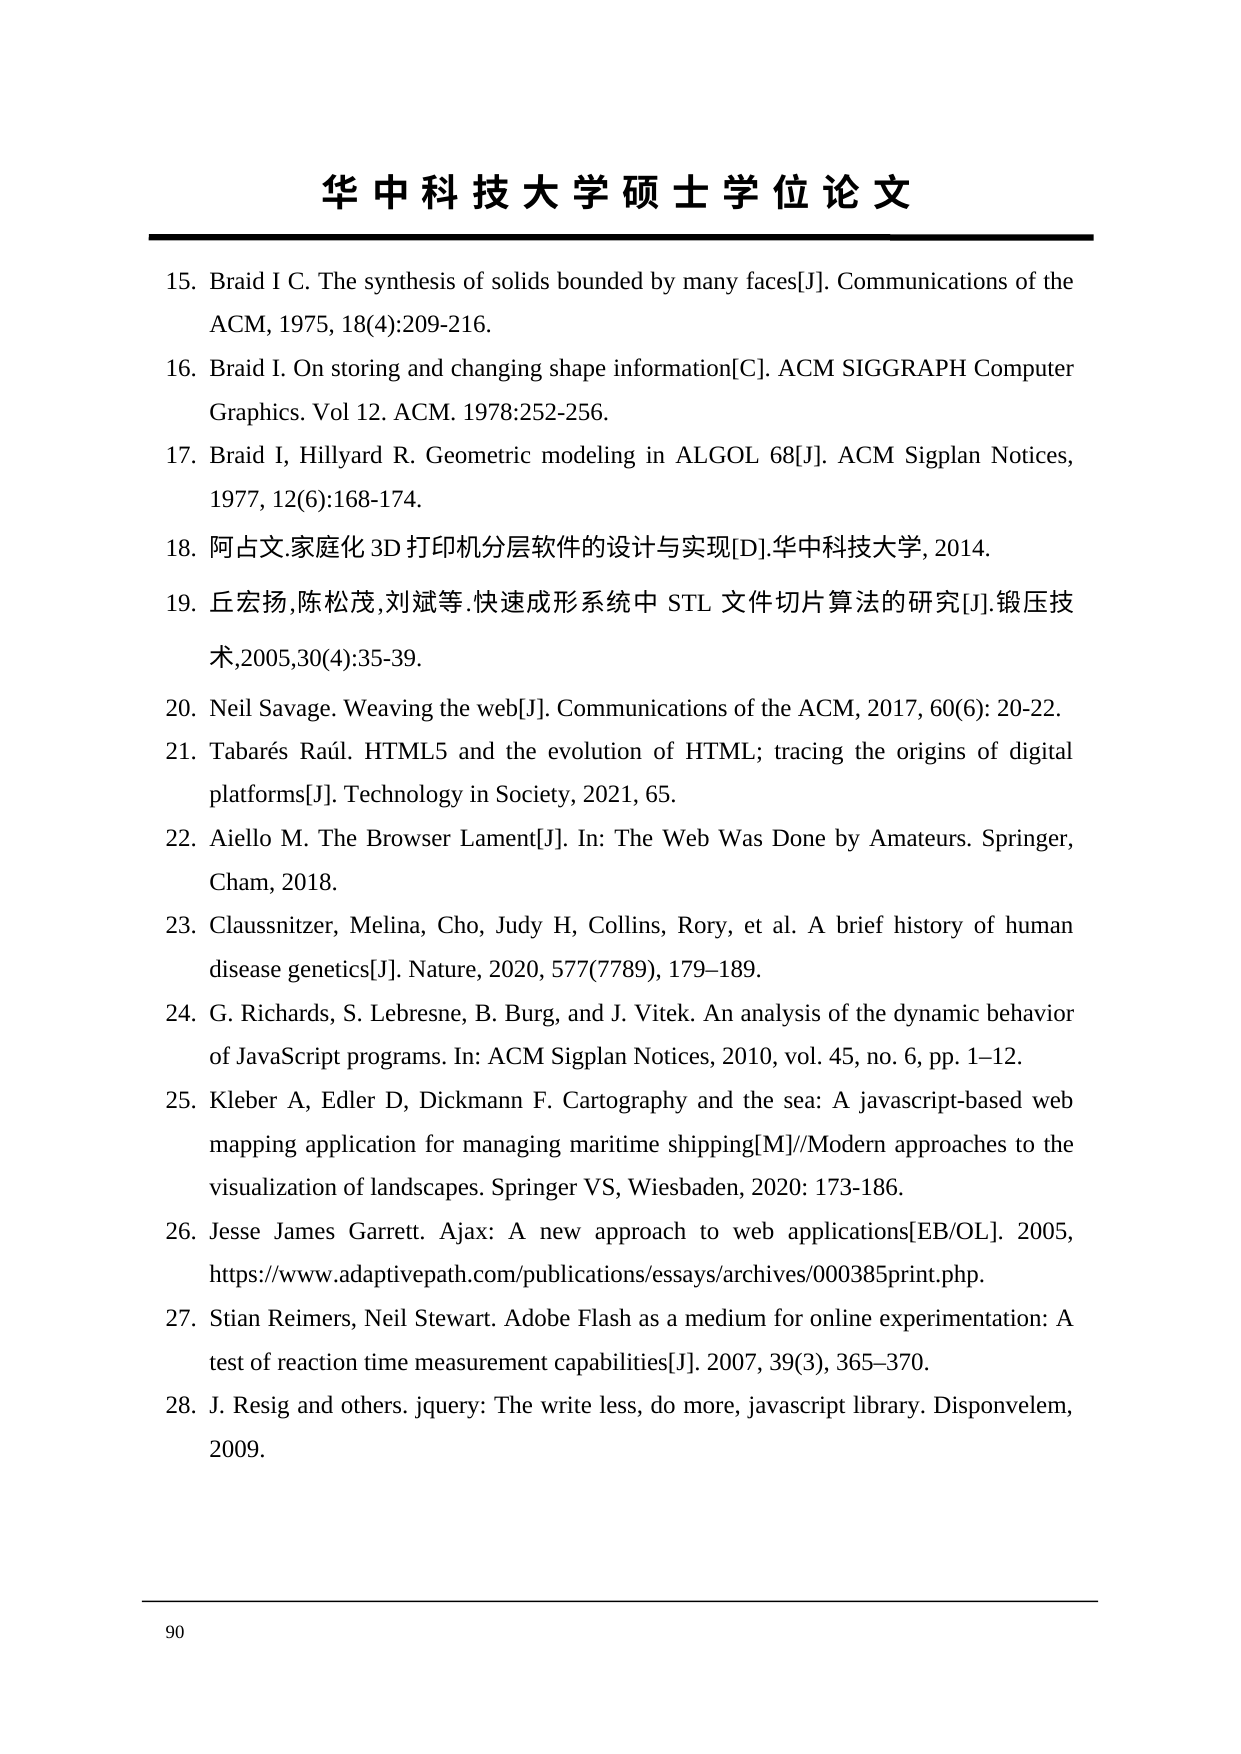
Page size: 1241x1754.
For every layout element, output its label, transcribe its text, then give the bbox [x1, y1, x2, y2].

list Braid I, Hillyard R. Geometric modeling in ALGOL 68[J]. ACM Sigplan Notices, 1977, 12(6):168-174. [165, 440, 1075, 513]
list Tabarés Raúl. HTML5 and the evolution of HTML; tracing the origins of digital platforms[J]. Technology in Society, 2021, 65. [165, 736, 1075, 808]
list Jesse James Garrett. Ajax: A new approach to web applications[EB/OL]. 2005, https://www.adaptivepath.com/publications/essays/archives/000385print.php. [165, 1216, 1075, 1288]
list Braid I C. The synthesis of solids bounded by many faces[J]. Communications of the ACM, 1975, 18(4):209-216. [165, 266, 1075, 338]
list Neil Savage. Weaving the web[J]. Communications of the ACM, 2017, 60(6): 20-22. [165, 693, 1075, 721]
list Stian Reimers, Neil Stewart. Adobe Flash as a medium for online experimentation: A test of reaction time measurement capabilities[J]. 2007, 39(3), 365–370. [165, 1303, 1075, 1376]
list Aiello M. The Browser Lament[J]. In: The Web Was Done by Amateurs. Springer, Cham, 2018. [165, 823, 1075, 896]
list J. Resig and others. jquery: The write less, do more, javascript library. Disponvelem, 2009. [165, 1391, 1075, 1463]
list Kleber A, Edler D, Dickmann F. Cartography and the sea: A javascript-based web mapping application for managing maritime shipping[M]//Modern approaches to the visualization of landscapes. Springer VS, Wiesbaden, 2020: 173-186. [165, 1085, 1075, 1201]
list Claussnitzer, Melina, Cho, Judy H, Collins, Rory, et al. A brief history of human disease genetics[J]. Nature, 2020, 577(7789), 179–189. [165, 910, 1075, 983]
list 丘宏扬,陈松茂,刘斌等.快速成形系统中 STL 文件切片算法的研究[J].锻压技术,2005,30(4):35-39. [165, 583, 1075, 674]
list 阿占文.家庭化3D打印机分层软件的设计与实现[D].华中科技大学, 2014. [165, 528, 1075, 564]
list G. Richards, S. Lebresne, B. Burg, and J. Vitek. An analysis of the dynamic behavior of JavaScript programs. In: ACM Sigplan Notices, 2010, vol. 45, no. 6, pp. 1–12. [165, 998, 1075, 1070]
list Braid I. On storing and changing shape information[C]. ACM SIGGRAPH Computer Graphics. Vol 12. ACM. 1978:252-256. [165, 353, 1075, 426]
